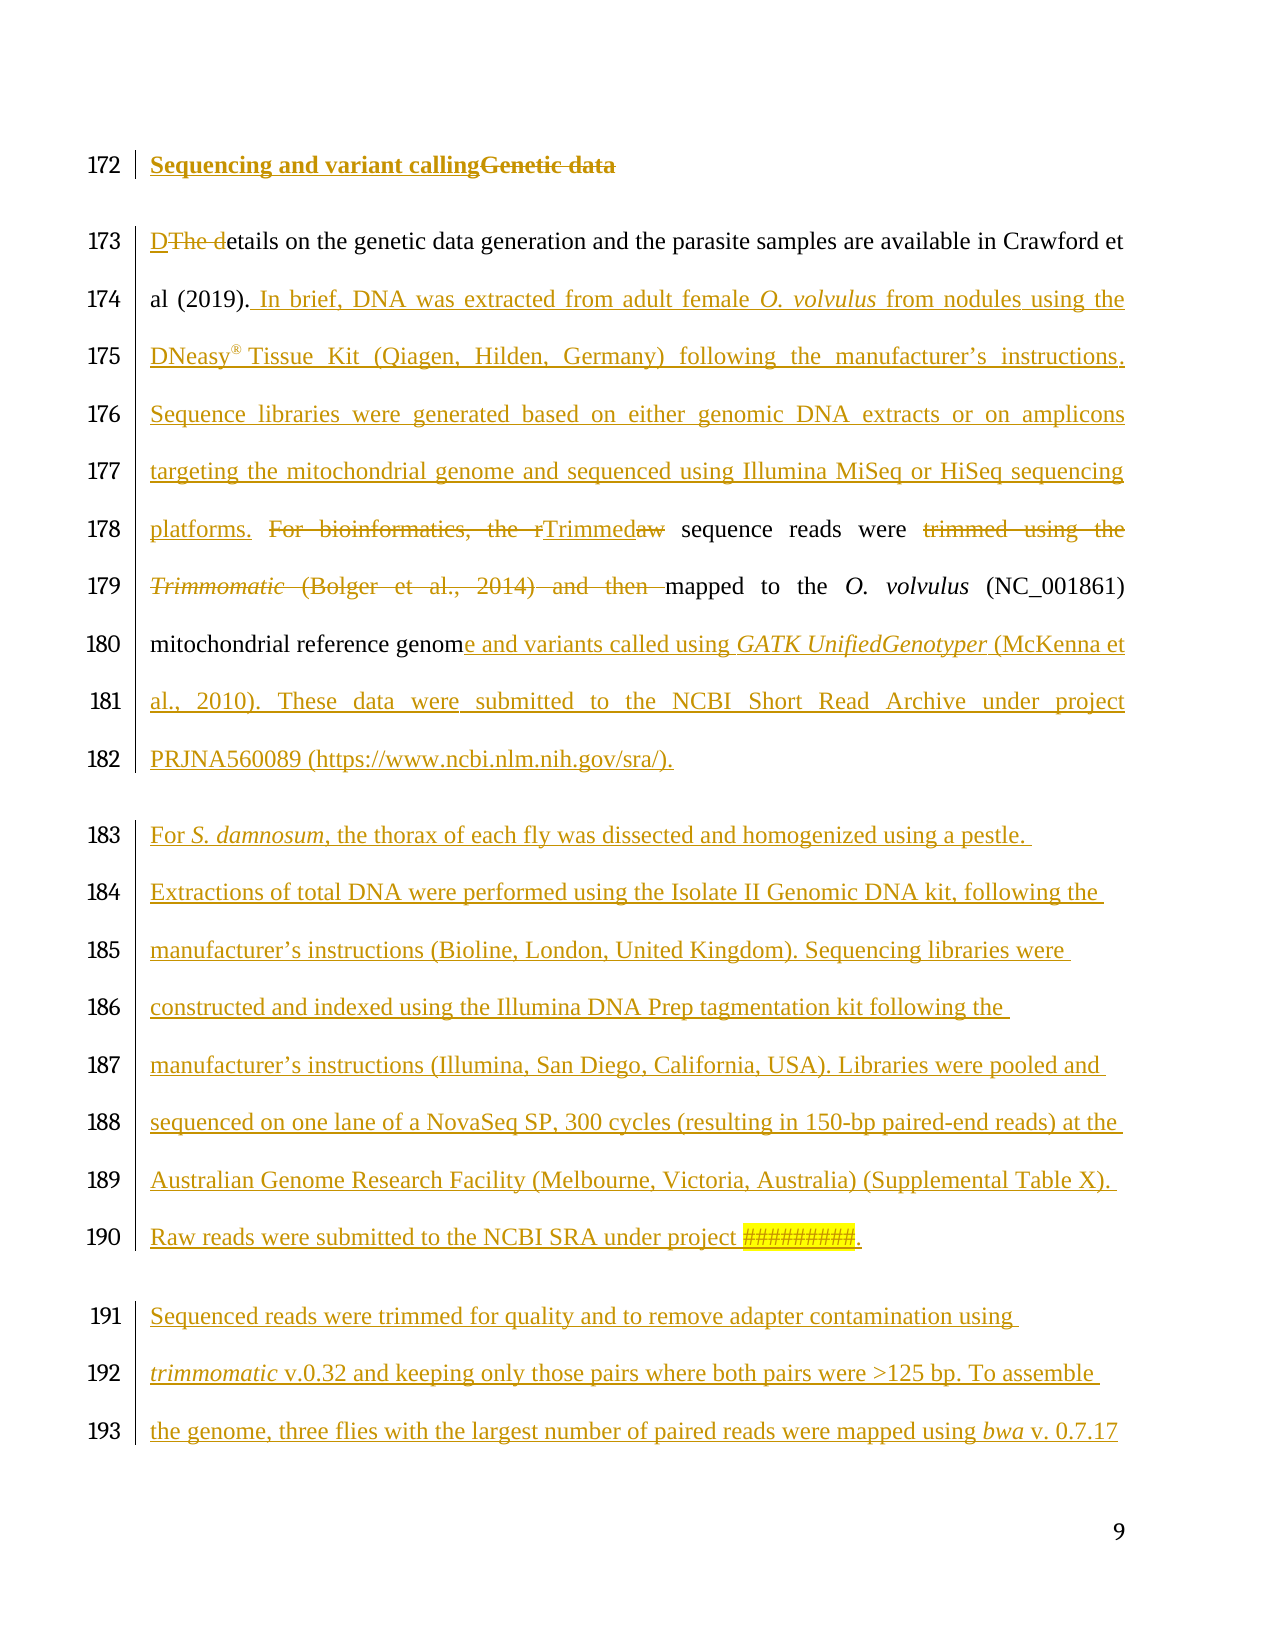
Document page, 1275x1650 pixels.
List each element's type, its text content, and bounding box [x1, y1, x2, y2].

text etails on the genetic data generation and the parasite samples are available in Crawford et al (2019). sequence reads were mapped to the O. volvulus (NC_001861) mitochondrial reference genom [150, 425, 1125, 711]
text etails on the genetic data generation and the parasite samples are available in Crawford et al (2019). sequence reads were mapped to the O. volvulus (NC_001861) mitochondrial reference genom [150, 226, 1125, 366]
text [150, 1301, 1125, 1444]
text etails on the genetic data generation and the parasite samples are available in Crawford et al (2019). sequence reads were mapped to the O. volvulus (NC_001861) mitochondrial reference genom [150, 712, 1125, 772]
text etails on the genetic data generation and the parasite samples are available in Crawford et al (2019). sequence reads were mapped to the O. volvulus (NC_001861) mitochondrial reference genom [150, 368, 1125, 424]
